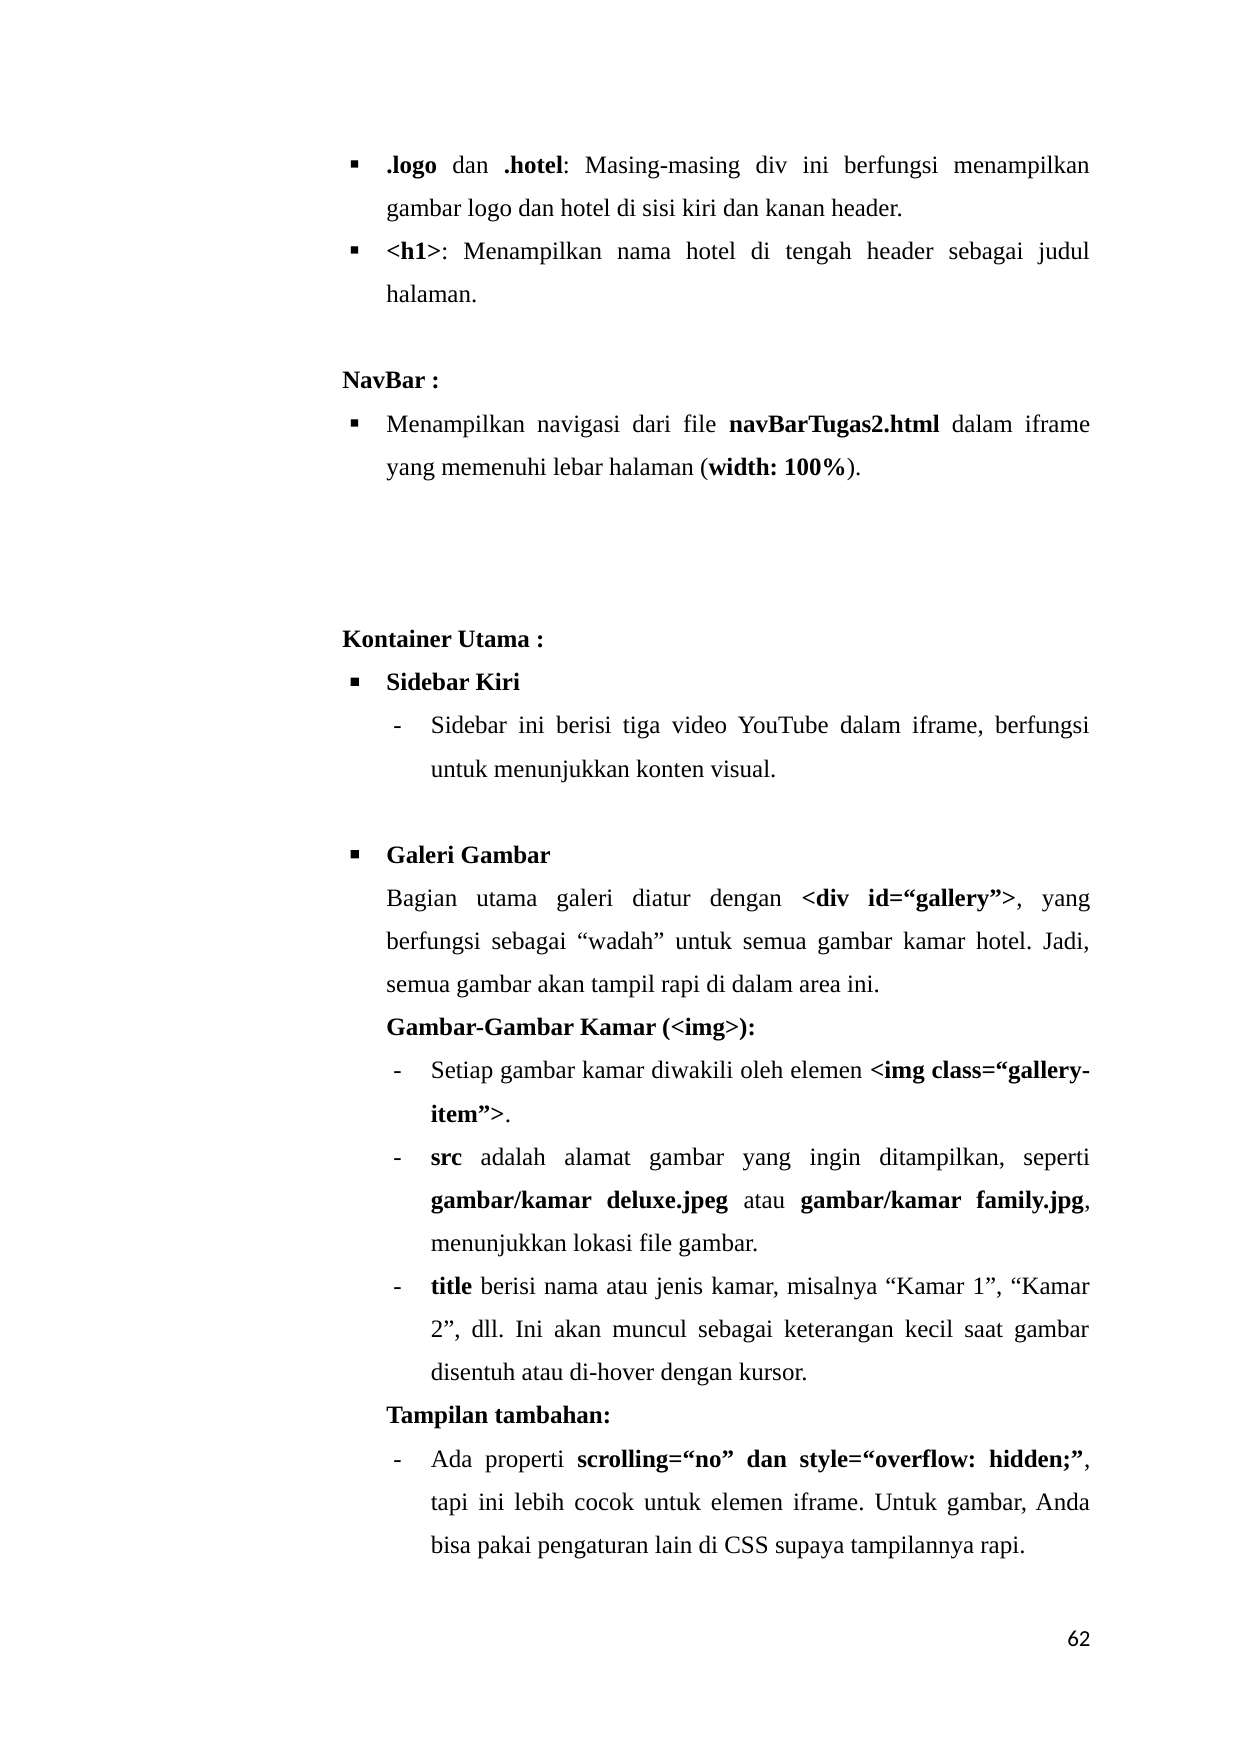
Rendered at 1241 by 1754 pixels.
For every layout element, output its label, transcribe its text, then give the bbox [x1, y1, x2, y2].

list .logo dan .hotel: Masing-masing div ini berfungsi menampilkan gambar logo dan hotel di sisi kiri dan kanan header. [349, 150, 1090, 222]
list NavBar : [342, 366, 1090, 394]
list Ada properti scrolling=“no” dan style=“overflow: hidden;”, tapi ini lebih cocok untuk elemen iframe. Untuk gambar, Anda bisa pakai pengaturan lain di CSS supaya tampilannya rapi. [393, 1444, 1090, 1559]
list <h1>: Menampilkan nama hotel di tengah header sebagai judul halaman. [349, 236, 1090, 308]
list Sidebar ini berisi tiga video YouTube dalam iframe, berfungsi untuk menunjukkan konten visual. [393, 711, 1090, 782]
list Setiap gambar kamar diwakili oleh elemen <img class=“gallery-item”>. [393, 1056, 1090, 1127]
list Sidebar Kiri [349, 667, 1090, 696]
list Tampilan tambahan: [386, 1401, 1090, 1429]
list title berisi nama atau jenis kamar, misalnya “Kamar 1”, “Kamar 2”, dll. Ini akan muncul sebagai keterangan kecil saat gambar disentuh atau di-hover dengan kursor. [393, 1271, 1090, 1386]
list Gambar-Gambar Kamar (<img>): [386, 1012, 1090, 1041]
list src adalah alamat gambar yang ingin ditampilkan, seperti gambar/kamar deluxe.jpeg atau gambar/kamar family.jpg, menunjukkan lokasi file gambar. [393, 1142, 1090, 1257]
list Galeri Gambar [349, 840, 1090, 869]
list Menampilkan navigasi dari file navBarTugas2.html dalam iframe yang memenuhi lebar halaman (width: 100%). [349, 409, 1090, 481]
list Kontainer Utama : [342, 624, 1090, 653]
list Bagian utama galeri diatur dengan <div id=“gallery”>, yang berfungsi sebagai “wadah” untuk semua gambar kamar hotel. Jadi, semua gambar akan tampil rapi di dalam area ini. [386, 883, 1090, 998]
